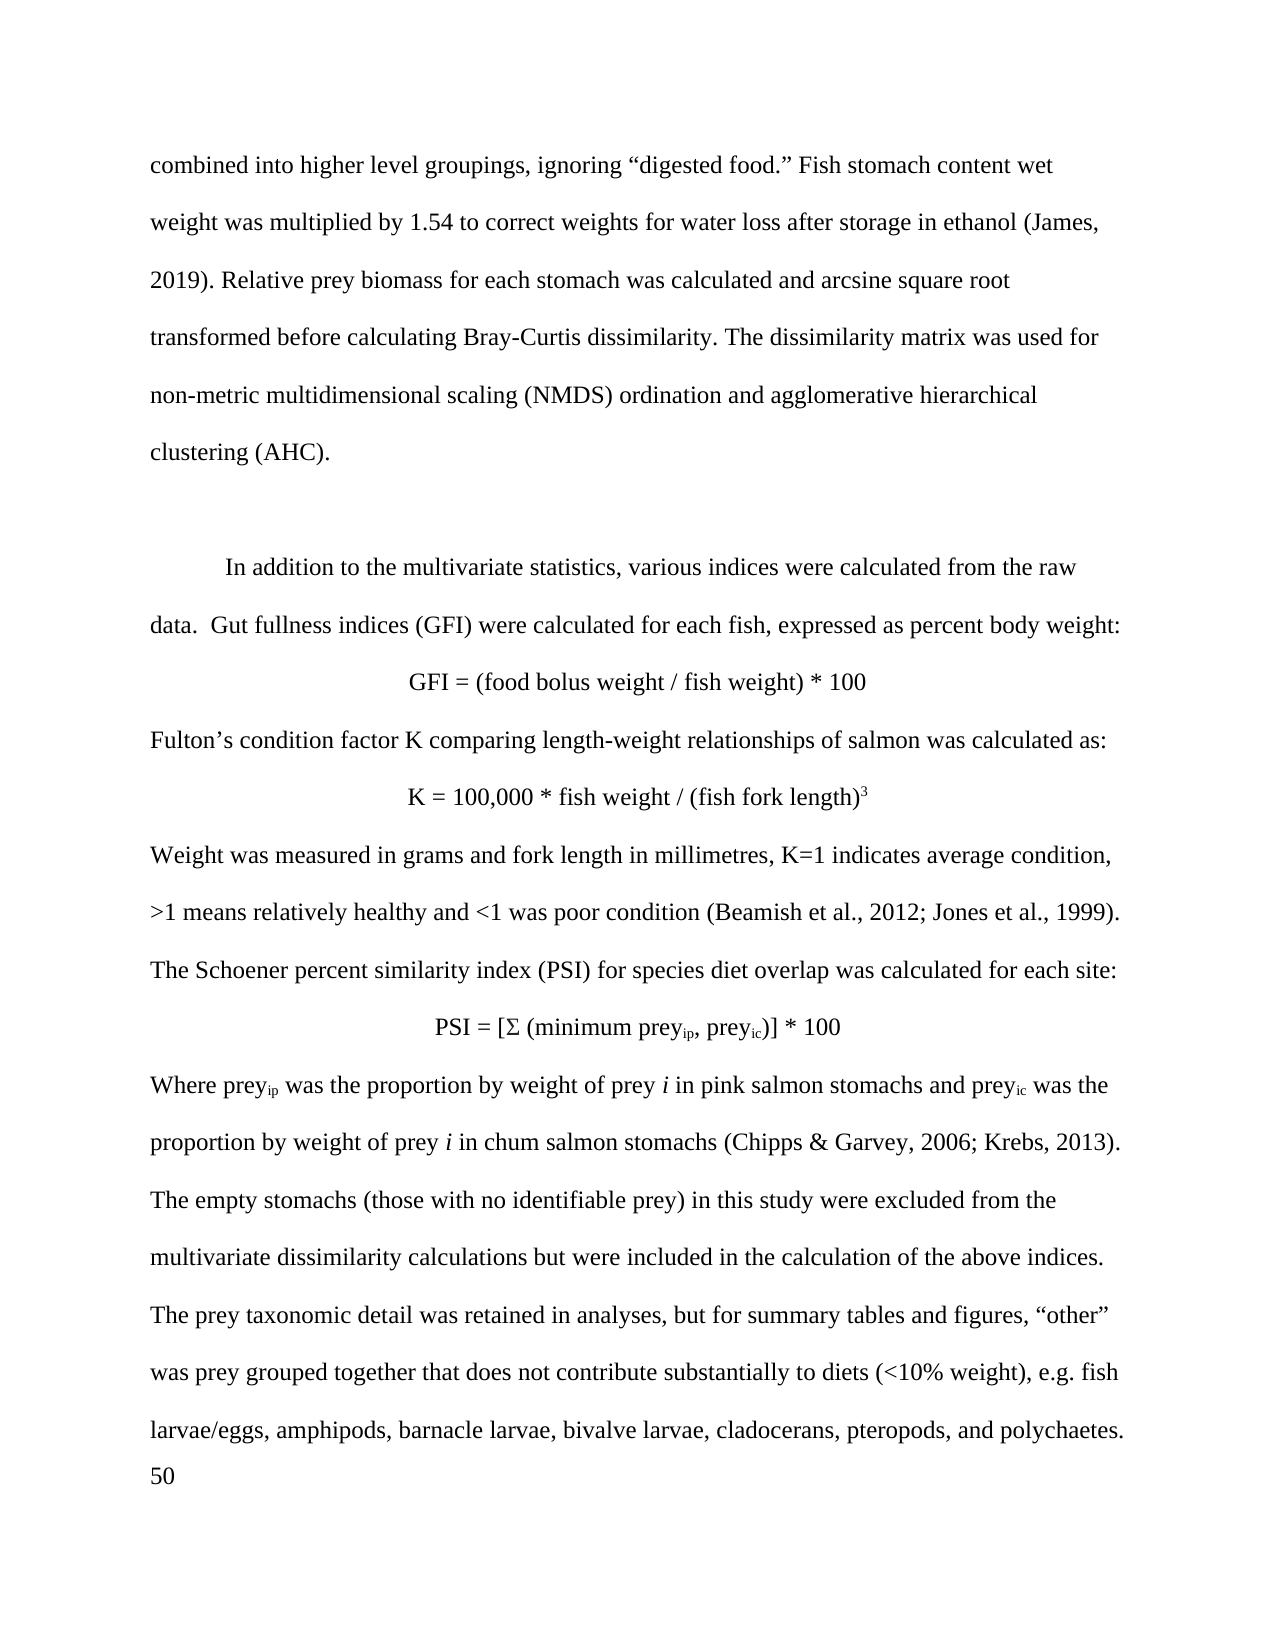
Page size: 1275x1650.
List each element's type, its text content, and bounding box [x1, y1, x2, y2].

text GFI = (food bolus weight / fish weight) * 100 [150, 667, 1125, 696]
text PSI = [Σ (minimum preyip, preyic)] * 100 [150, 1012, 1125, 1041]
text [150, 1185, 1125, 1444]
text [150, 150, 1125, 466]
text Fulton’s condition factor K comparing length-weight relationships of salmon was calculated as: [150, 725, 1125, 754]
text Where preyip was the proportion by weight of prey i in pink salmon stomachs and preyic was the proportion by weight of prey i in chum salmon stomachs (Chipps & Garvey, 2006; Krebs, 2013). [150, 1070, 1125, 1156]
text Weight was measured in grams and fork length in millimetres, K=1 indicates average condition, >1 means relatively healthy and <1 was poor condition (Beamish et al., 2012; Jones et al., 1999). The Schoener percent similarity index (PSI) for species diet overlap was calculated for each site: [150, 840, 1125, 984]
text K = 100,000 * fish weight / (fish fork length)3 [150, 782, 1125, 811]
text In addition to the multivariate statistics, various indices were calculated from the raw data. Gut fullness indices (GFI) were calculated for each fish, expressed as percent body weight: [150, 552, 1125, 639]
